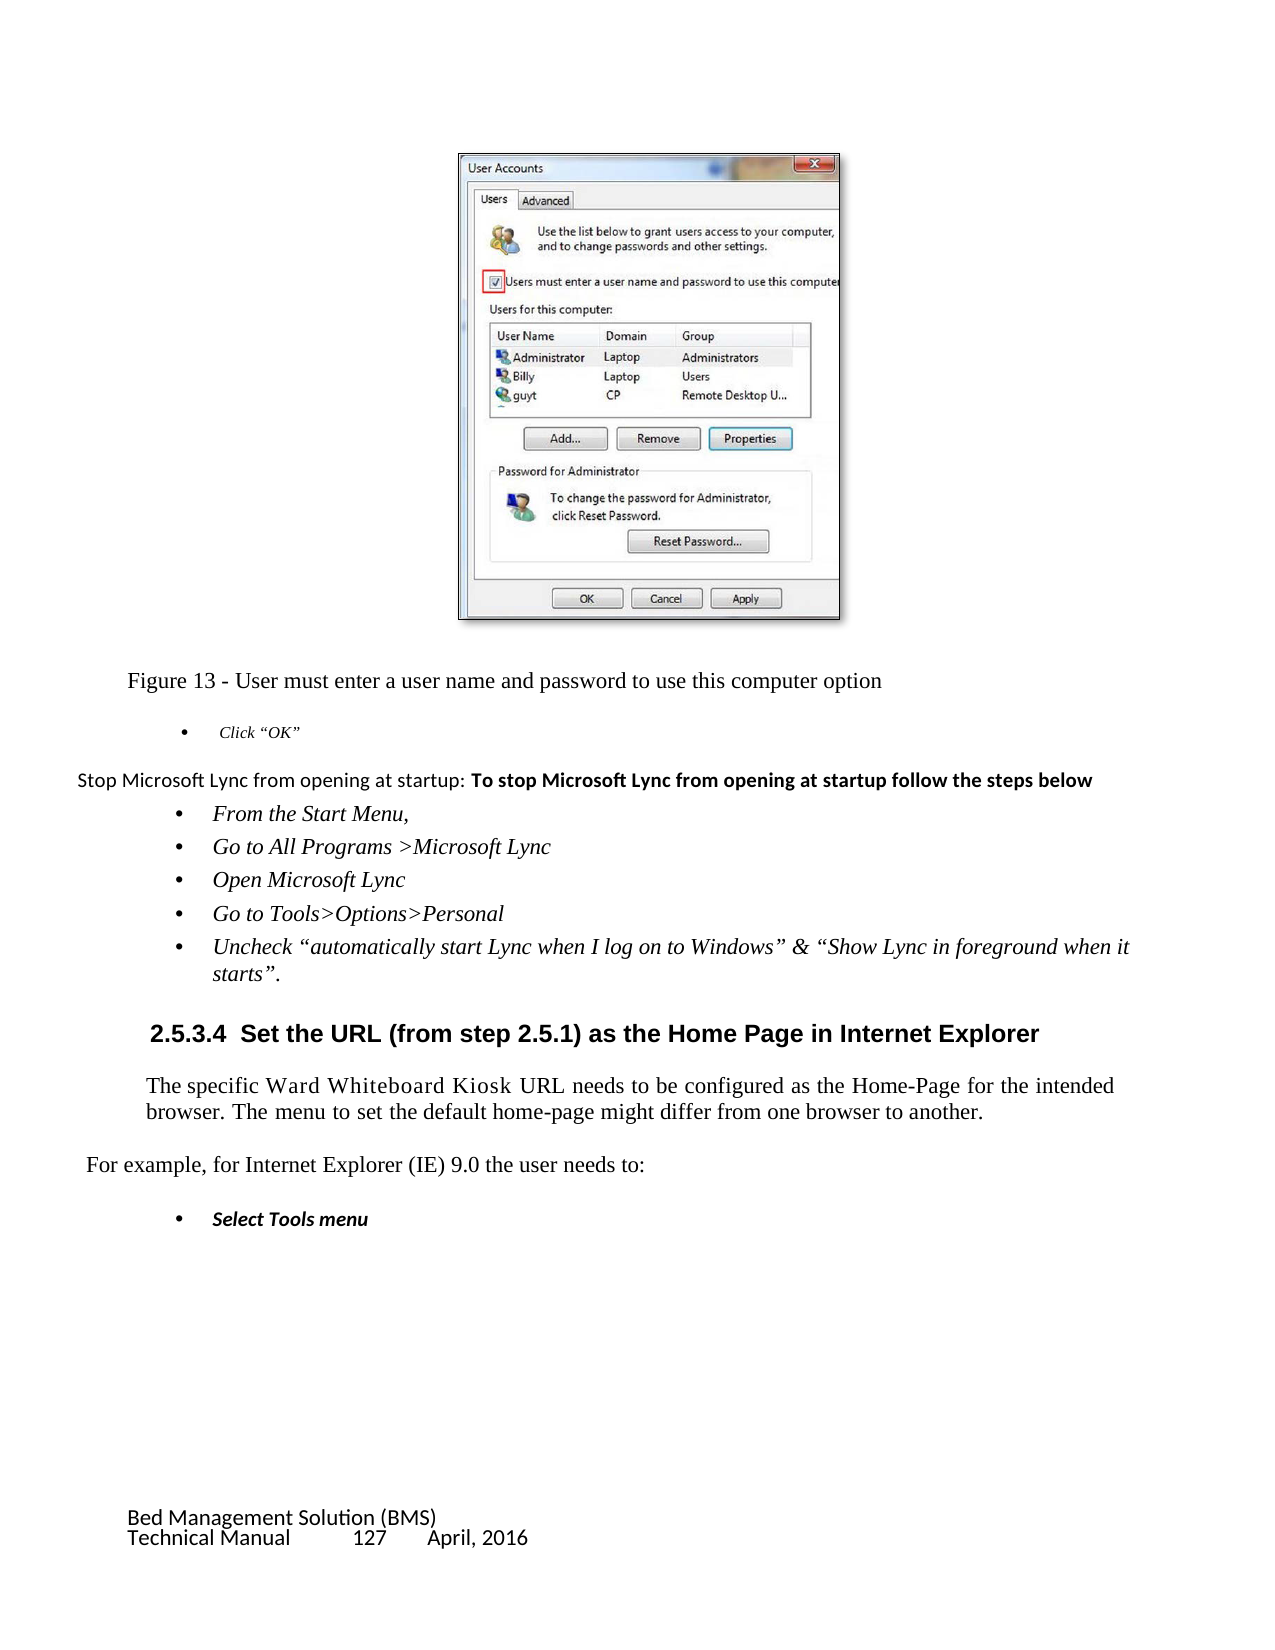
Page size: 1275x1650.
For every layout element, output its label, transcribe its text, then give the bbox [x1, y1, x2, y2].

list Select Tools menu [175, 1205, 1148, 1257]
list From the Start Menu, [175, 799, 1148, 826]
text Stop Microsoft Lync from opening at startup: To stop Microsoft Lync from opening at startup follow the steps below [77, 767, 1148, 792]
list Go to Tools>Options>Personal [175, 900, 1148, 926]
picture [459, 154, 839, 619]
text Figure 28 - User must enter a user name and password to use this computer option [127, 667, 1148, 693]
text For example, for Internet Explorer (IE) 9.0 the user needs to: [86, 1151, 1148, 1177]
list Go to All Programs >Microsoft Lync [175, 833, 1148, 859]
list Open Microsoft Lync [175, 866, 1148, 893]
subtitle 2.5.3.4 Set the URL (from step 2.5.1) as the Home Page in Internet Explorer [150, 1019, 1148, 1048]
list Click “OK” [182, 722, 1148, 742]
list Uncheck “automatically start Lync when I log on to Windows” & “Show Lync in foreground when it starts”. [175, 933, 1148, 986]
text The specific Ward Whiteboard Kiosk URL needs to be configured as the Home-Page for the intended browser. The menu to set the default home-page might differ from one browser to another. [86, 1048, 1148, 1125]
